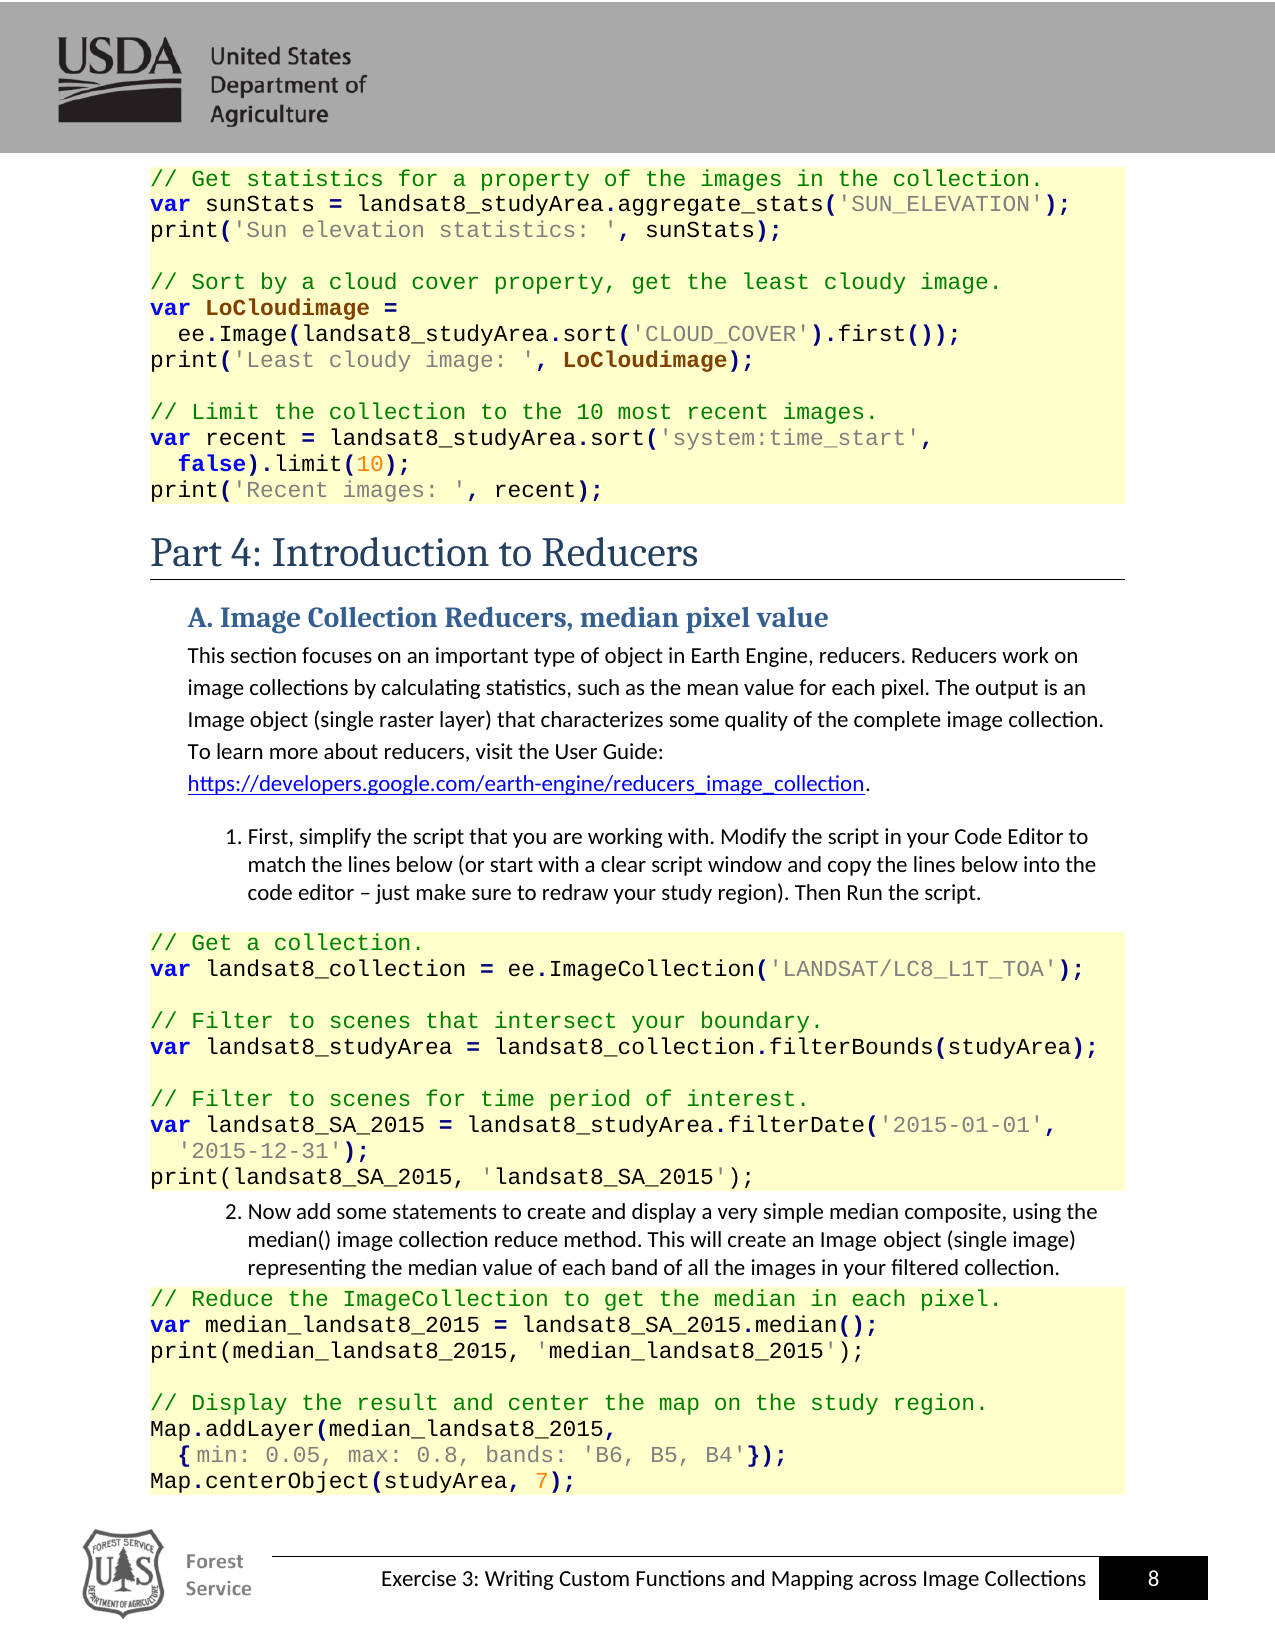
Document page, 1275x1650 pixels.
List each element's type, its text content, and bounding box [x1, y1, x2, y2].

text var landsat8_collection = ee.ImageCollection('LANDSAT/LC8_L1T_TOA'); [150, 957, 1125, 983]
text print(median_landsat8_2015, 'median_landsat8_2015'); [150, 1339, 1125, 1365]
text var LoCloudimage = ee.Image(landsat8_studyArea.sort('CLOUD_COVER').first()); [150, 297, 1125, 348]
text var median_landsat8_2015 = landsat8_SA_2015.median(); [150, 1313, 1125, 1339]
text Map.addLayer(median_landsat8_2015, [150, 1417, 1125, 1443]
text This section focuses on an important type of object in Earth Engine, reducers. Reducers work on image collections by calculating statistics, such as the mean value for each pixel. The output is an Image object (single raster layer) that characterizes some quality of the complete image collection. To learn more about reducers, visit the User Guide: https://developers.google.com/earth-engine/reducers_image_collection. [187, 641, 1125, 797]
text // Display the result and center the map on the study region. [150, 1391, 1125, 1417]
text // Get a collection. [150, 932, 1125, 957]
text var landsat8_studyArea = landsat8_collection.filterBounds(studyArea); [150, 1035, 1125, 1061]
picture [0, 2, 1275, 153]
list Introduction to Reducers [150, 529, 1125, 579]
text print(landsat8_SA_2015, 'landsat8_SA_2015'); [150, 1165, 1125, 1191]
text { min: 0.05, max: 0.8, bands: 'B6, B5, B4'}); [150, 1443, 1125, 1469]
text // Filter to scenes that intersect your boundary. [150, 1009, 1125, 1035]
text // Reduce the ImageCollection to get the median in each pixel. [150, 1287, 1125, 1313]
list Image Collection Reducers, median pixel value [187, 601, 1125, 634]
text var landsat8_SA_2015 = landsat8_studyArea.filterDate('2015-01-01', '2015-12-31'); [150, 1113, 1125, 1165]
text Map.centerObject(studyArea, 7); [150, 1469, 1125, 1495]
picture [76, 1526, 260, 1628]
text // Get statistics for a property of the images in the collection. [150, 167, 1125, 193]
text print('Recent images: ', recent); [150, 478, 1125, 504]
list First, simplify the script that you are working with. Modify the script in your Code Editor to match the lines below (or start with a clear script window and copy the lines below into the code editor – just make sure to redraw your study region). Then Run the script. [225, 822, 1125, 907]
text // Limit the collection to the 10 most recent images. [150, 400, 1125, 426]
text var recent = landsat8_studyArea.sort('system:time_start', false).limit(10); [150, 426, 1125, 478]
text print('Least cloudy image: ', LoCloudimage); [150, 348, 1125, 374]
list Now add some statements to create and display a very simple median composite, using the median() image collection reduce method. This will create an Image object (single image) representing the median value of each band of all the images in your filtered collection. [225, 1197, 1125, 1281]
text // Filter to scenes for time period of interest. [150, 1087, 1125, 1113]
text var sunStats = landsat8_studyArea.aggregate_stats('SUN_ELEVATION'); [150, 193, 1125, 219]
text print('Sun elevation statistics: ', sunStats); [150, 219, 1125, 245]
text // Sort by a cloud cover property, get the least cloudy image. [150, 271, 1125, 297]
